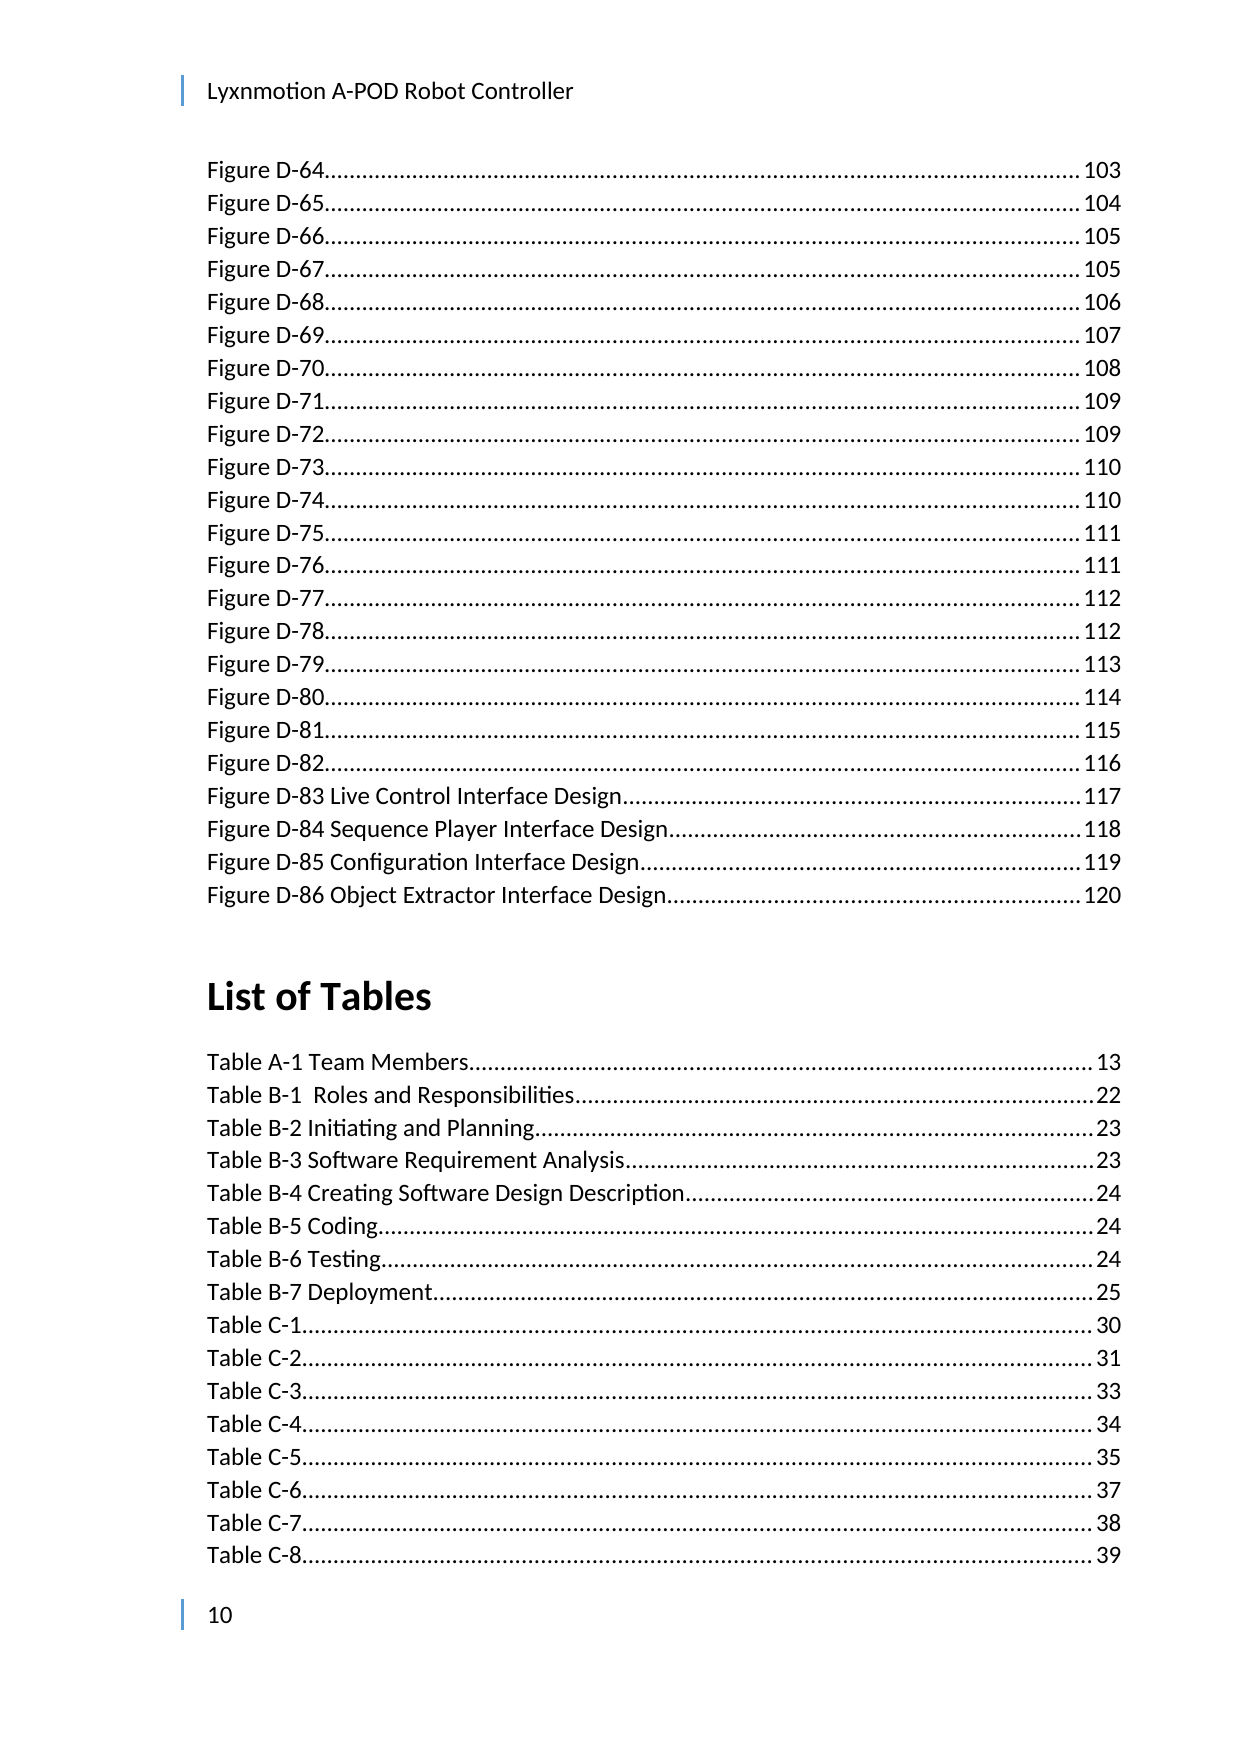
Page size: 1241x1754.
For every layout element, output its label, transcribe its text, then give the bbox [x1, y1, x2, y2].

text Figure D-85 Configuration Interface Design 119 [207, 846, 1122, 876]
text Table B-3 Software Requirement Analysis 23 [207, 1145, 1122, 1175]
text Table C-7 38 [207, 1507, 1122, 1537]
text Figure D-67 105 [207, 253, 1122, 284]
text Table C-4 34 [207, 1408, 1122, 1438]
text Figure D-70 108 [207, 352, 1122, 383]
text Figure D-75 111 [207, 517, 1122, 547]
text Figure D-86 Object Extractor Interface Design 120 [207, 879, 1122, 909]
text Table C-1 30 [207, 1309, 1122, 1340]
text Figure D-76 111 [207, 550, 1122, 580]
text Table C-3 33 [207, 1375, 1122, 1406]
text Table B-2 Initiating and Planning 23 [207, 1112, 1122, 1142]
text Figure D-74 110 [207, 484, 1122, 514]
text Figure D-84 Sequence Player Interface Design 118 [207, 813, 1122, 843]
text Table C-6 37 [207, 1474, 1122, 1504]
text Figure D-65 104 [207, 188, 1122, 218]
subtitle List of Tables [207, 970, 1122, 1021]
text Figure D-77 112 [207, 583, 1122, 613]
text Table C-5 35 [207, 1441, 1122, 1471]
text Figure D-80 114 [207, 681, 1122, 712]
text Figure D-79 113 [207, 648, 1122, 679]
text Table B-7 Deployment 25 [207, 1276, 1122, 1307]
text Figure D-82 116 [207, 747, 1122, 778]
text Table C-8 39 [207, 1540, 1122, 1570]
text Figure D-64 103 [207, 155, 1122, 185]
text Figure D-81 115 [207, 714, 1122, 745]
text Figure D-72 109 [207, 418, 1122, 448]
text Figure D-71 109 [207, 385, 1122, 416]
text Figure D-73 110 [207, 451, 1122, 481]
text Figure D-68 106 [207, 286, 1122, 317]
text Table B-6 Testing 24 [207, 1243, 1122, 1274]
text Table C-2 31 [207, 1342, 1122, 1373]
text Figure D-83 Live Control Interface Design 117 [207, 780, 1122, 811]
text Figure D-66 105 [207, 221, 1122, 251]
text Figure D-78 112 [207, 616, 1122, 646]
text Table B-5 Coding 24 [207, 1211, 1122, 1241]
text Table B-1 Roles and Responsibilities 22 [207, 1079, 1122, 1109]
text Figure D-69 107 [207, 319, 1122, 350]
text Table B-4 Creating Software Design Description 24 [207, 1178, 1122, 1208]
text Table A-1 Team Members 13 [207, 1046, 1122, 1076]
